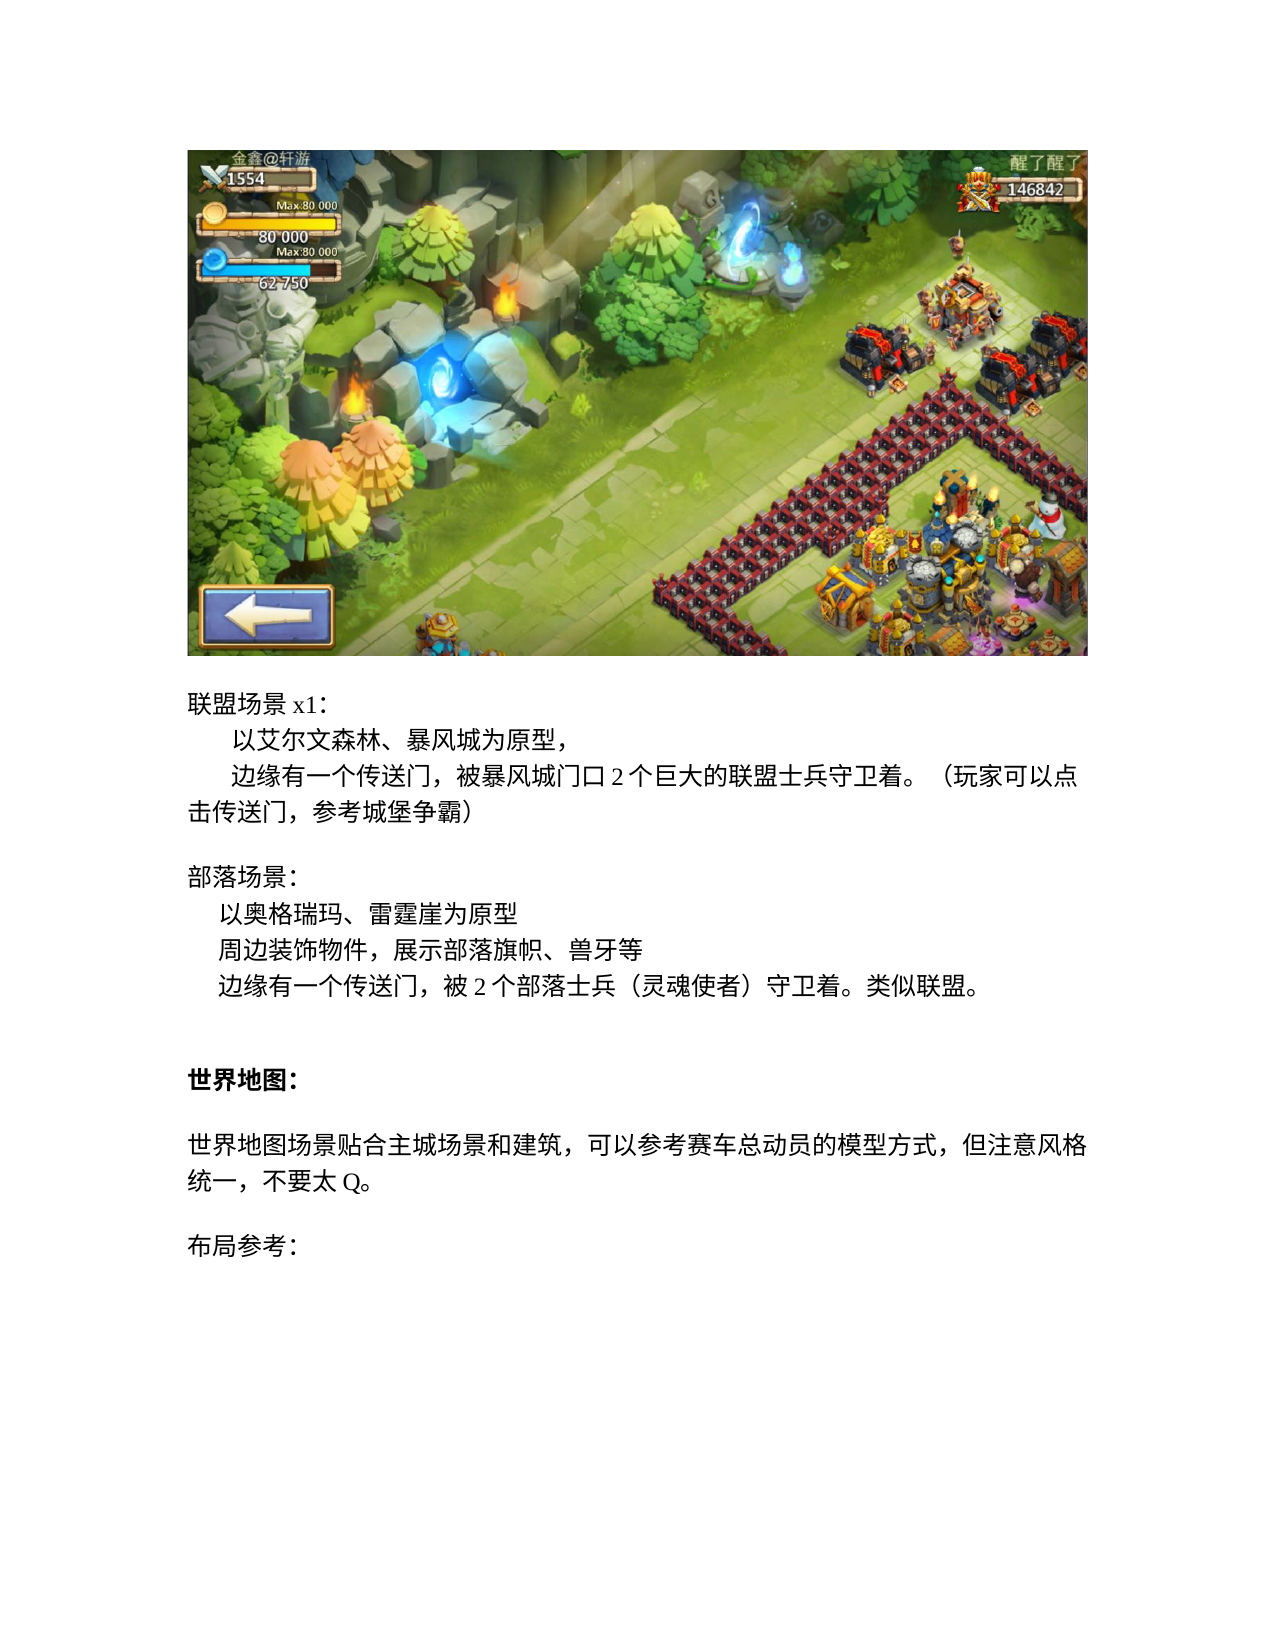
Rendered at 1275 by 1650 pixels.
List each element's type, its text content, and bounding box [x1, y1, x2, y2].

text 周边装饰物件，展示部落旗帜、兽牙等 [187, 930, 1087, 967]
text 布局参考： [187, 1227, 1087, 1263]
text 以奥格瑞玛、雷霆崖为原型 [187, 894, 1087, 930]
text 世界地图： [187, 1060, 1087, 1097]
text 边缘有一个传送门，被2个部落士兵（灵魂使者）守卫着。类似联盟。 [187, 967, 1087, 1003]
text 以艾尔文森林、暴风城为原型， [187, 720, 1087, 757]
picture [187, 150, 1088, 656]
text 边缘有一个传送门，被暴风城门口2个巨大的联盟士兵守卫着。（玩家可以点击传送门，参考城堡争霸） [187, 757, 1087, 829]
text 世界地图场景贴合主城场景和建筑，可以参考赛车总动员的模型方式，但注意风格统一，不要太Q。 [187, 1125, 1087, 1198]
text 联盟场景x1： [187, 684, 1087, 720]
text 部落场景： [187, 858, 1087, 894]
